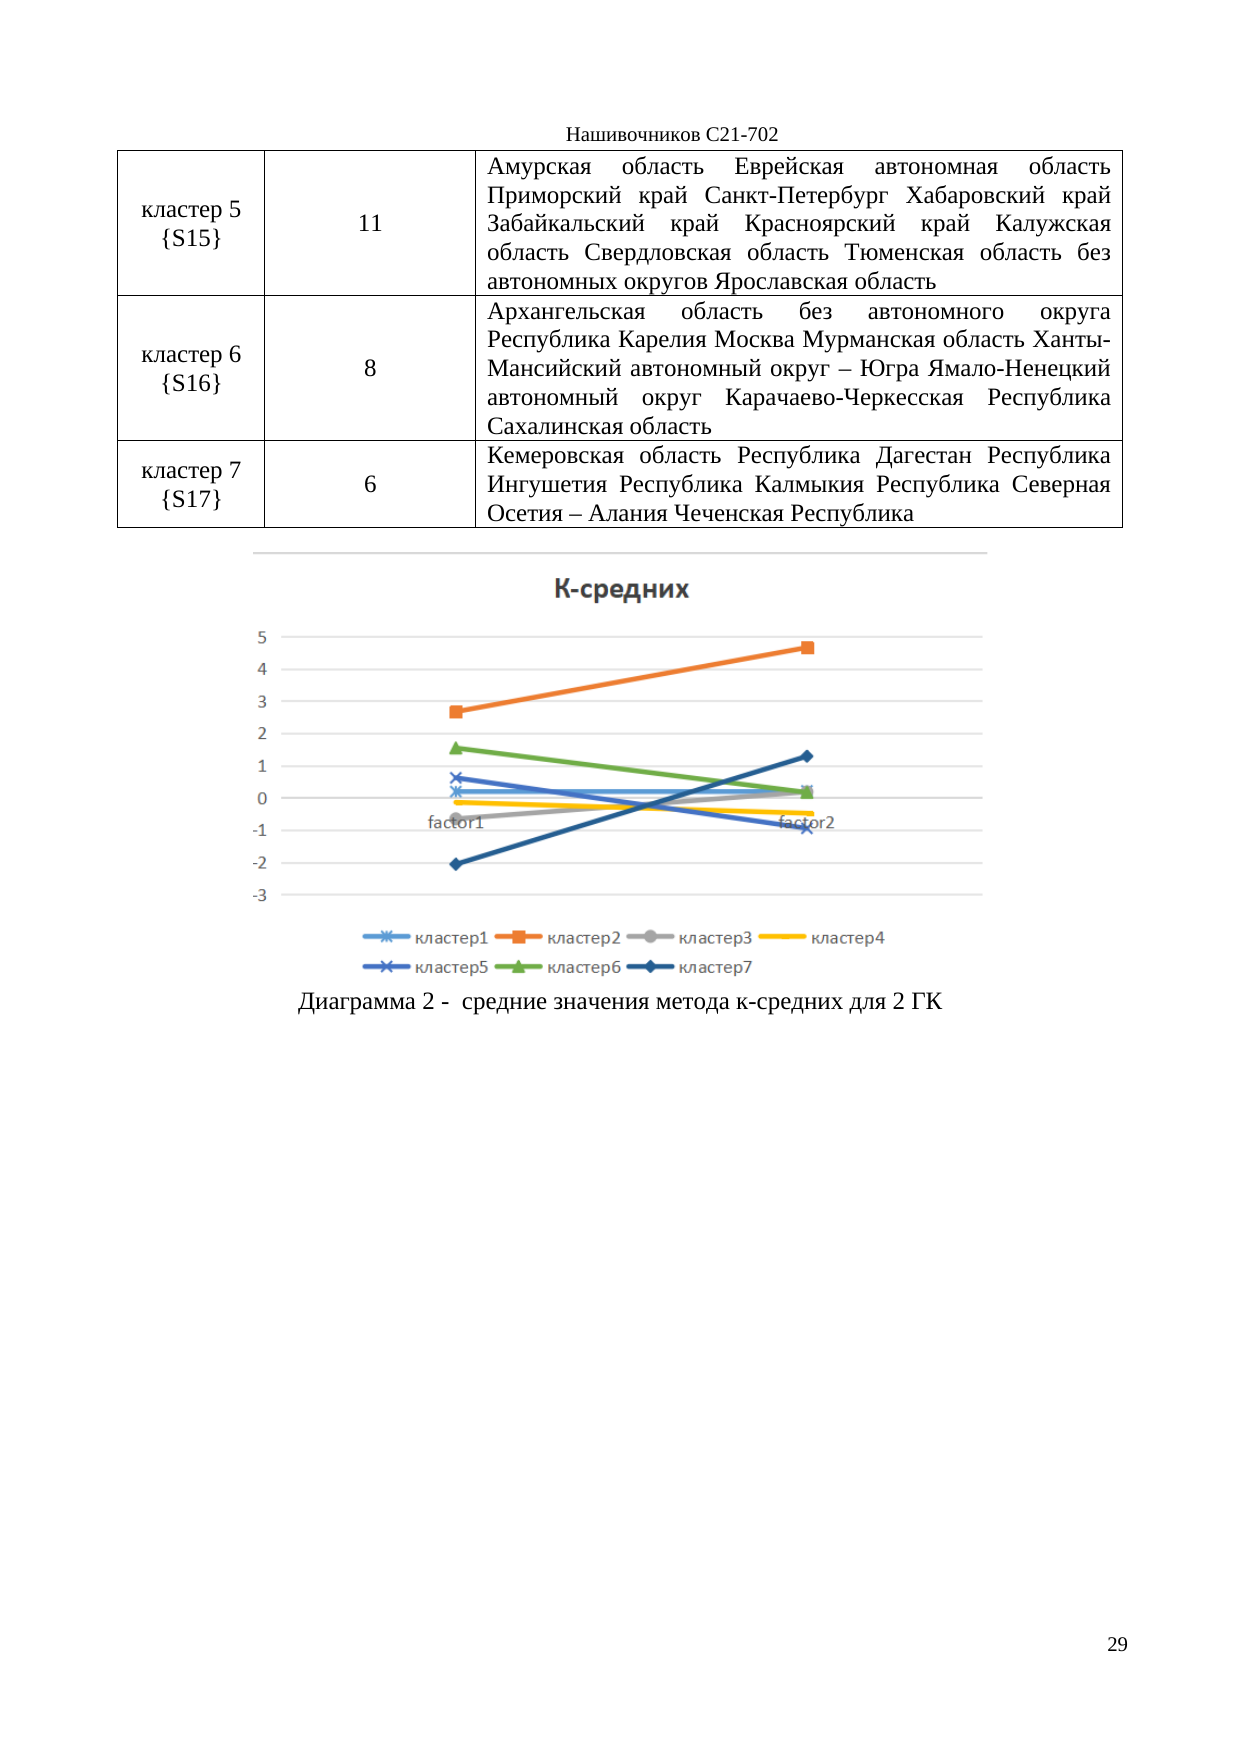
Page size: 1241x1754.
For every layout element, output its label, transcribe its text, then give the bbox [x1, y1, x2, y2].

table_cell 8 [265, 296, 475, 439]
table_cell кластер 5 {S15} [118, 151, 264, 295]
table_cell 11 [265, 151, 475, 295]
table_cell Архангельская область без автономного округа Республика Карелия Москва Мурманская область Ханты-Мансийский автономный округ – Югра Ямало-Ненецкий автономный округ Карачаево-Черкесская Республика Сахалинская область [476, 296, 1122, 439]
text Диаграмма 2 - средние значения метода к-средних для 2 ГК [112, 986, 1128, 1014]
picture [253, 552, 988, 986]
table_cell 6 [265, 441, 475, 527]
table_cell Кемеровская область Республика Дагестан Республика Ингушетия Республика Калмыкия Республика Северная Осетия – Алания Чеченская Республика [476, 441, 1122, 527]
table_cell Амурская область Еврейская автономная область Приморский край Санкт-Петербург Хабаровский край Забайкальский край Красноярский край Калужская область Свердловская область Тюменская область без автономных округов Ярославская область [476, 151, 1122, 295]
table_cell кластер 6 {S16} [118, 296, 264, 439]
table_cell кластер 7 {S17} [118, 441, 264, 527]
